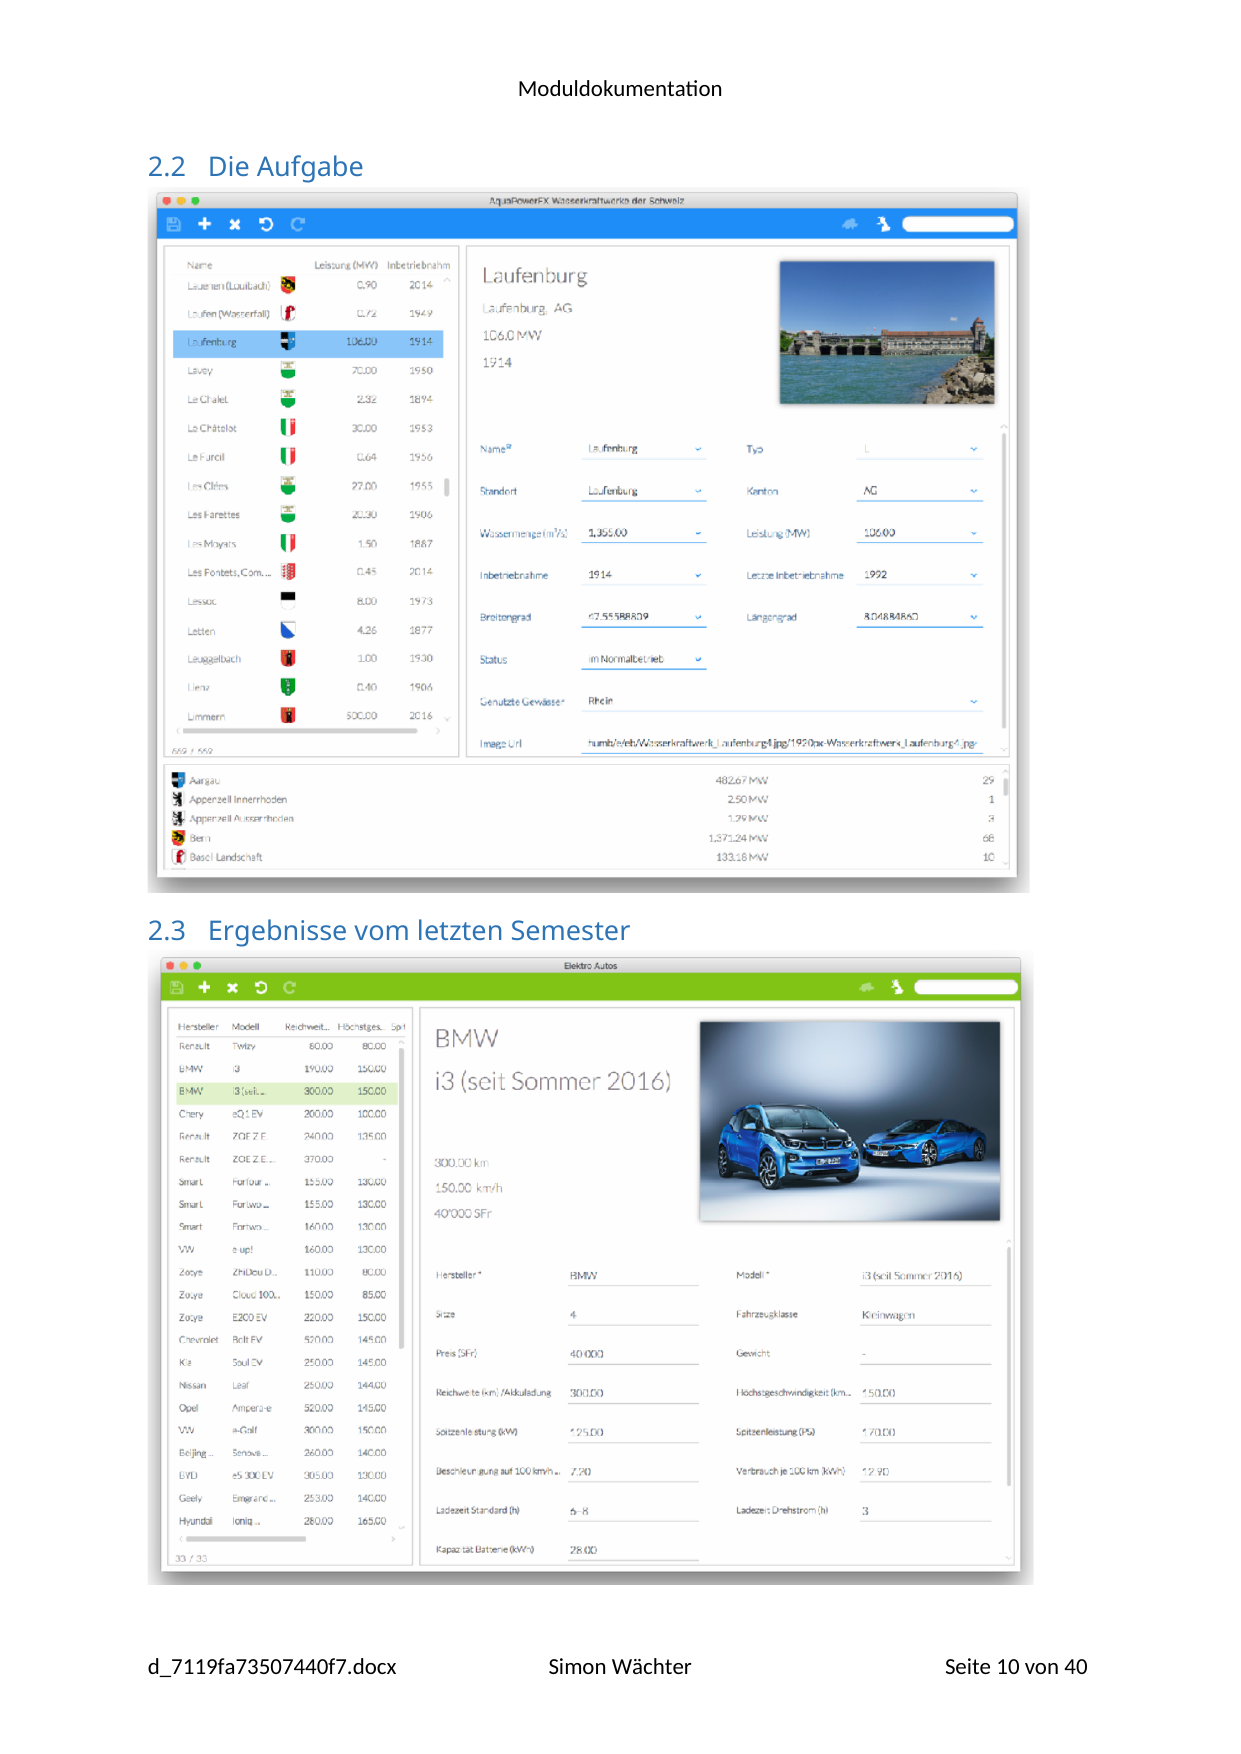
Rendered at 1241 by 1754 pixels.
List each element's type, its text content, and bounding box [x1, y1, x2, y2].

picture [147, 187, 1030, 893]
picture [147, 950, 1034, 1585]
subtitle Die Aufgabe [148, 148, 1093, 184]
subtitle Ergebnisse vom letzten Semester [148, 911, 1093, 948]
